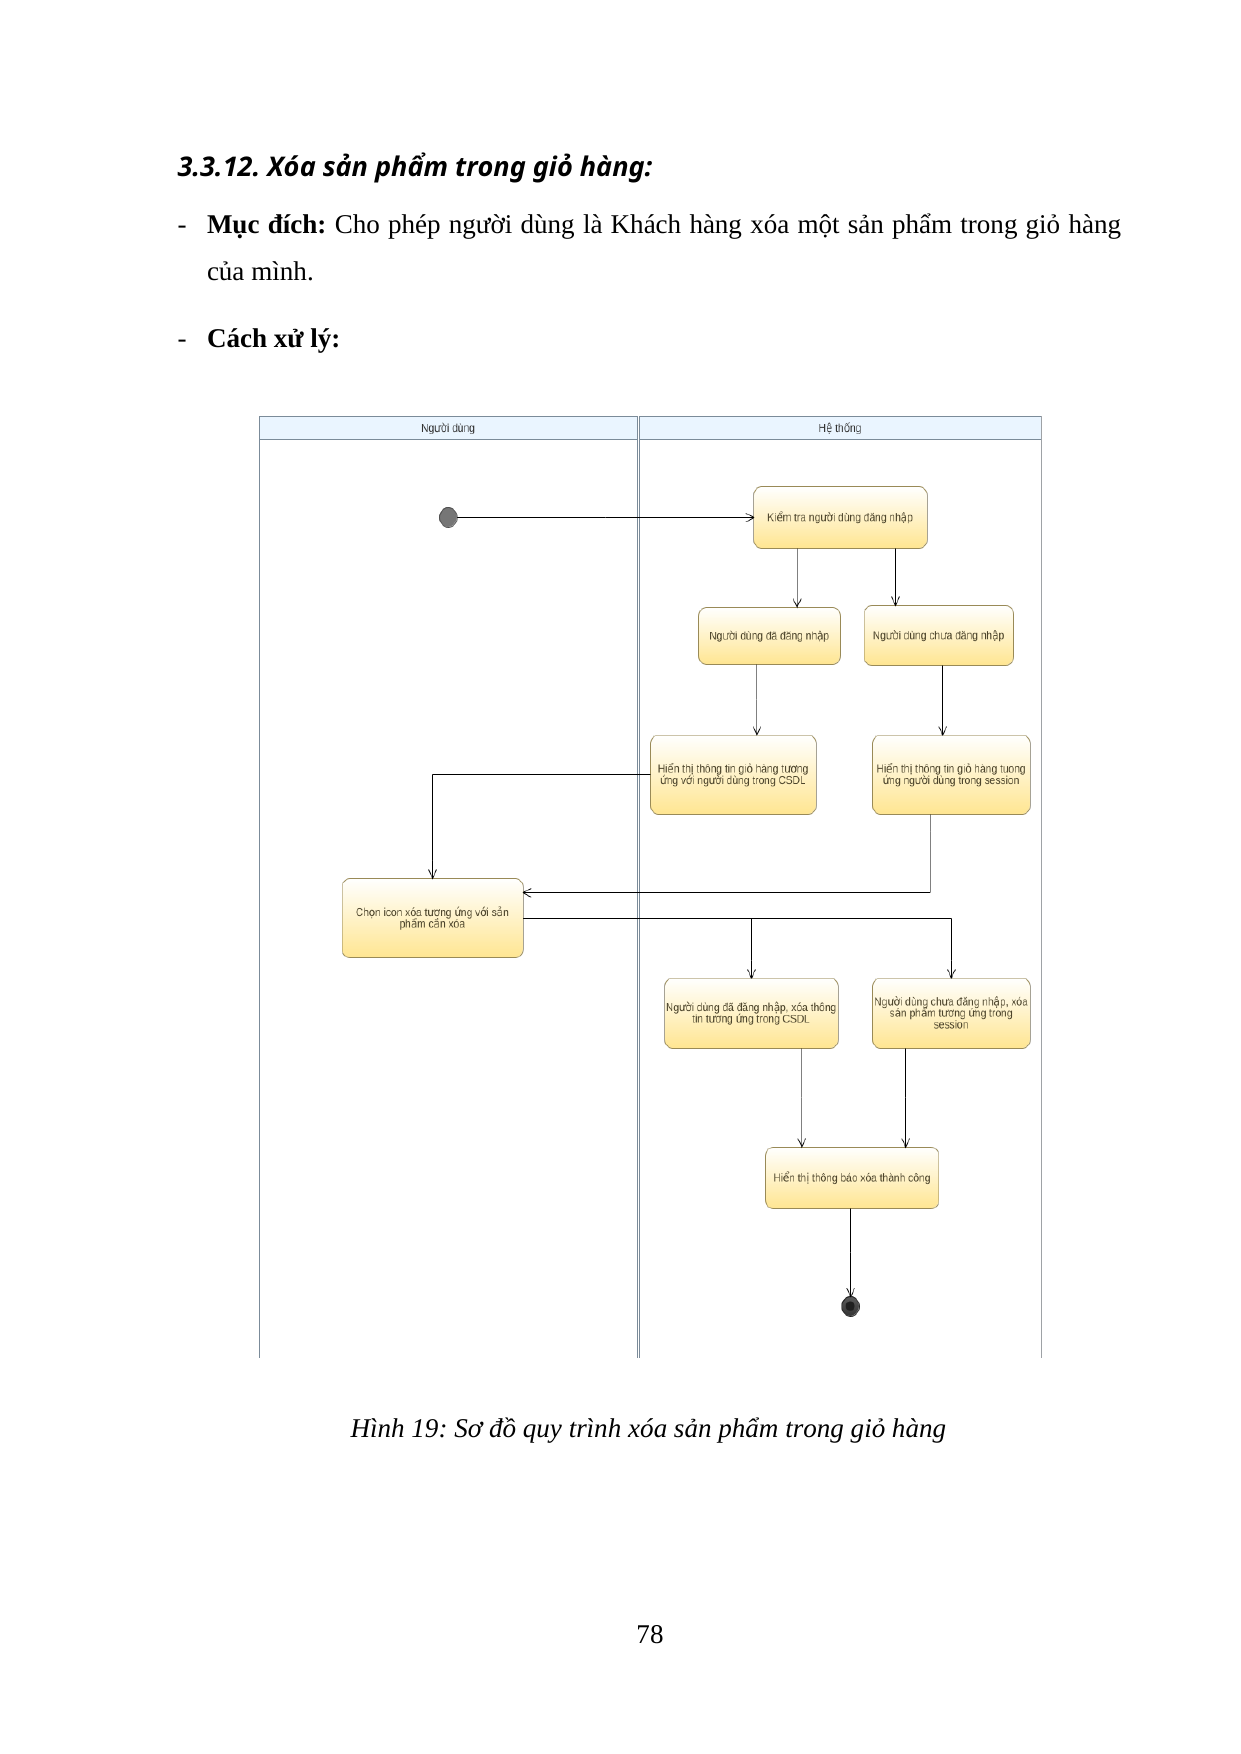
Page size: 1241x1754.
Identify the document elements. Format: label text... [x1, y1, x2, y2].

list Mục đích: Cho phép người dùng là Khách hàng xóa một sản phẩm trong giỏ hàng của mình. [177, 208, 1122, 286]
text Hình 19: Sơ đồ quy trình xóa sản phẩm trong giỏ hàng [177, 1412, 1122, 1443]
picture [235, 390, 1064, 1384]
list Cách xử lý: [177, 322, 1122, 354]
subtitle 3.3.12. Xóa sản phẩm trong giỏ hàng: [177, 148, 1122, 184]
